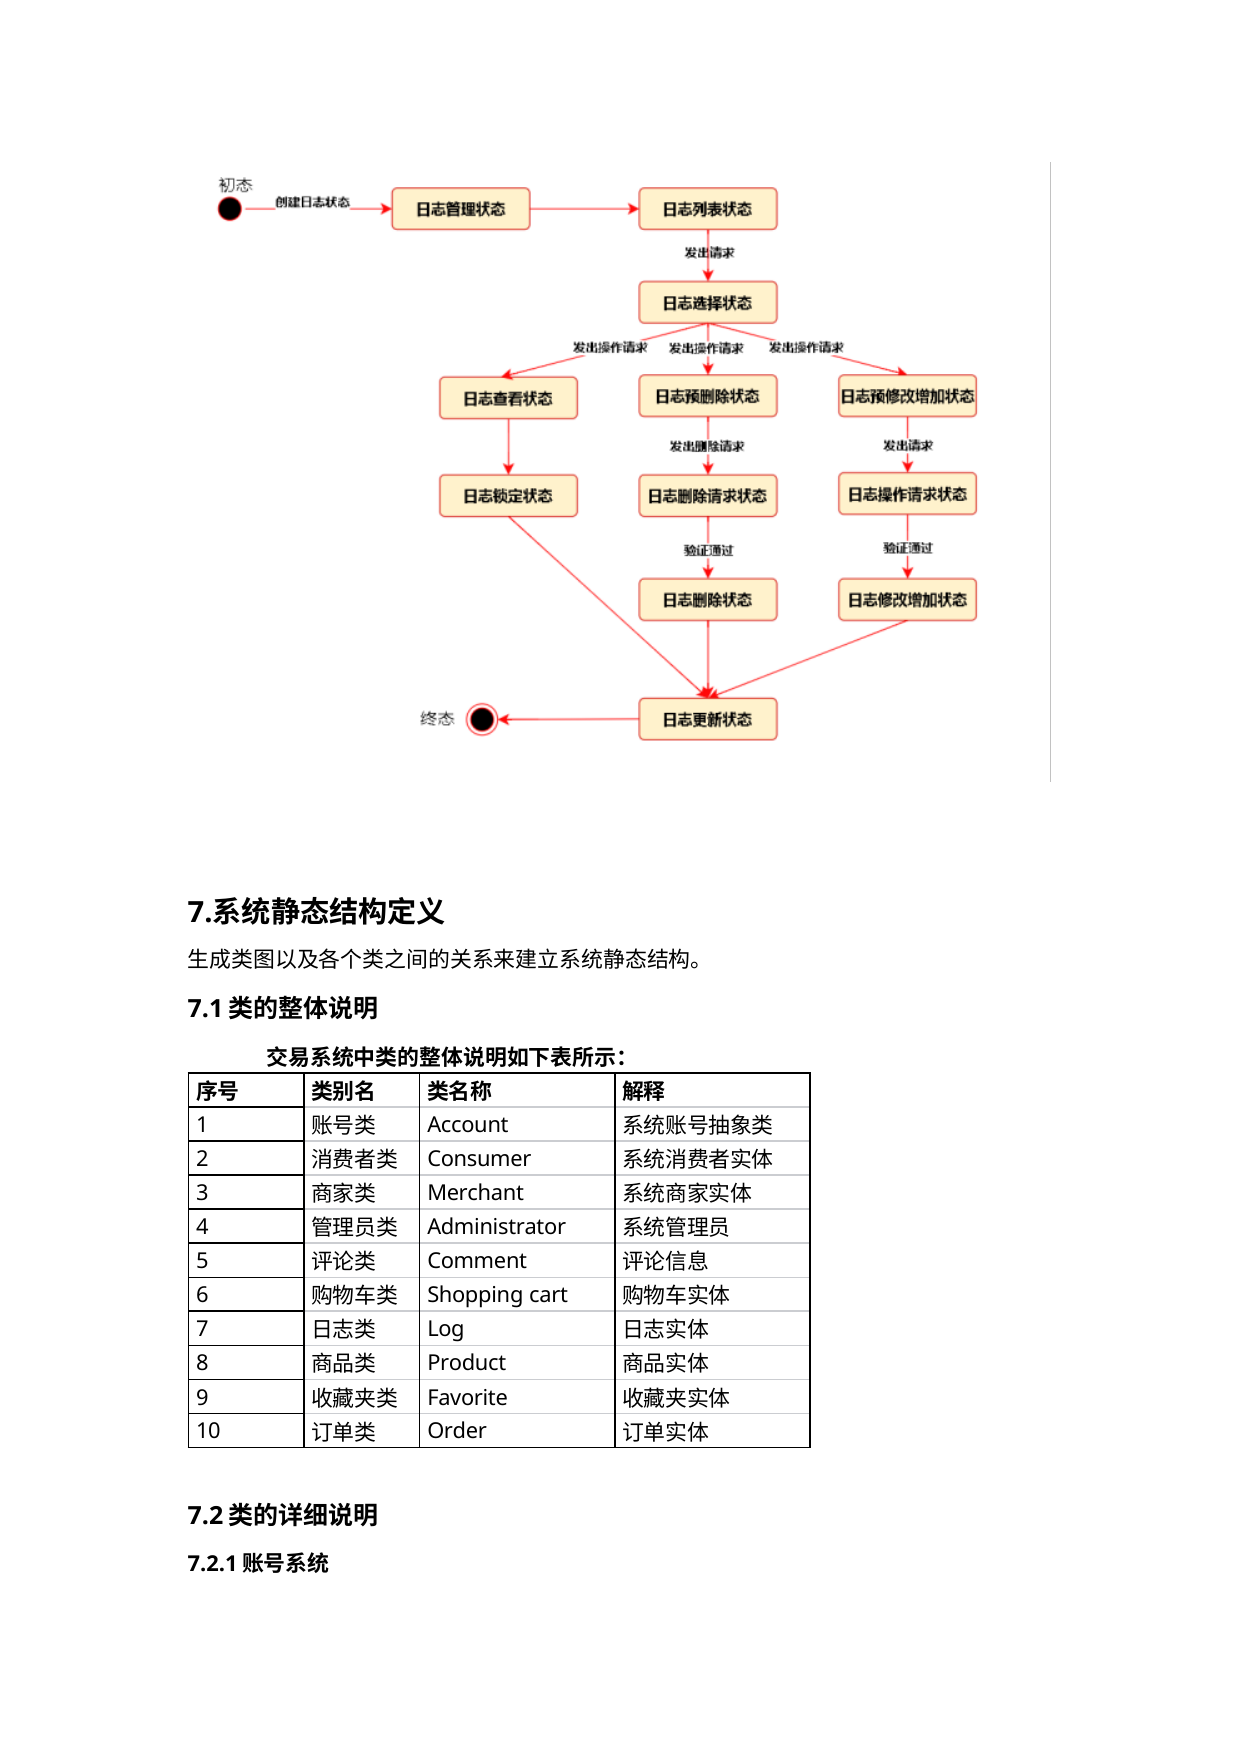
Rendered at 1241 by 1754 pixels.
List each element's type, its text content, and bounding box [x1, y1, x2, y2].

table_cell 商家类 [305, 1176, 419, 1208]
table_cell 商品实体 [616, 1346, 809, 1378]
table_cell 2 [189, 1142, 303, 1174]
table_cell 系统商家实体 [616, 1176, 809, 1208]
table_cell Log [420, 1312, 614, 1344]
table_cell Product [420, 1346, 614, 1378]
table_cell 系统消费者实体 [616, 1142, 809, 1174]
table_cell Consumer [420, 1142, 614, 1174]
table_header 解释 [616, 1074, 809, 1106]
table_cell 9 [189, 1380, 303, 1413]
table_cell 7 [189, 1312, 303, 1344]
table_cell 订单实体 [616, 1414, 809, 1447]
table_cell 5 [189, 1244, 303, 1276]
table_cell 6 [189, 1278, 303, 1310]
table_cell Order [420, 1414, 614, 1447]
table_header 类别名 [305, 1074, 419, 1106]
table_cell 订单类 [305, 1414, 419, 1447]
text 生成类图以及各个类之间的关系来建立系统静态结构。 [187, 942, 1053, 974]
table_cell 购物车类 [305, 1278, 419, 1310]
table_cell 4 [189, 1210, 303, 1242]
table_cell 账号类 [305, 1108, 419, 1140]
table_cell Shopping cart [420, 1278, 614, 1310]
table_cell Comment [420, 1244, 614, 1276]
table_cell 日志类 [305, 1312, 419, 1344]
table_cell 收藏夹类 [305, 1380, 419, 1413]
table_cell 8 [189, 1346, 303, 1378]
table_cell 系统管理员 [616, 1210, 809, 1242]
table_cell 3 [189, 1176, 303, 1208]
table_cell 管理员类 [305, 1210, 419, 1242]
table_cell 系统账号抽象类 [616, 1108, 809, 1140]
table_cell Administrator [420, 1210, 614, 1242]
table_cell 收藏夹实体 [616, 1380, 809, 1413]
table_cell 1 [189, 1108, 303, 1140]
table_cell 商品类 [305, 1346, 419, 1378]
table_cell 10 [189, 1414, 303, 1447]
table_cell 日志实体 [616, 1312, 809, 1344]
table_cell 消费者类 [305, 1142, 419, 1174]
table_header 类名称 [420, 1074, 614, 1106]
text 7.系统静态结构定义 [187, 877, 1053, 942]
text 7.2类的详细说明 [187, 1481, 1053, 1546]
picture [187, 162, 1052, 782]
text 7.1类的整体说明 [187, 974, 1053, 1039]
table_cell Account [420, 1108, 614, 1140]
table_cell 购物车实体 [616, 1278, 809, 1310]
table_cell 评论类 [305, 1244, 419, 1276]
text 7.2.1账号系统 [187, 1546, 1053, 1578]
table_cell Favorite [420, 1380, 614, 1413]
text 交易系统中类的整体说明如下表所示： [266, 1039, 1053, 1072]
table_header 序号 [189, 1074, 303, 1106]
table_cell 评论信息 [616, 1244, 809, 1276]
table_cell Merchant [420, 1176, 614, 1208]
